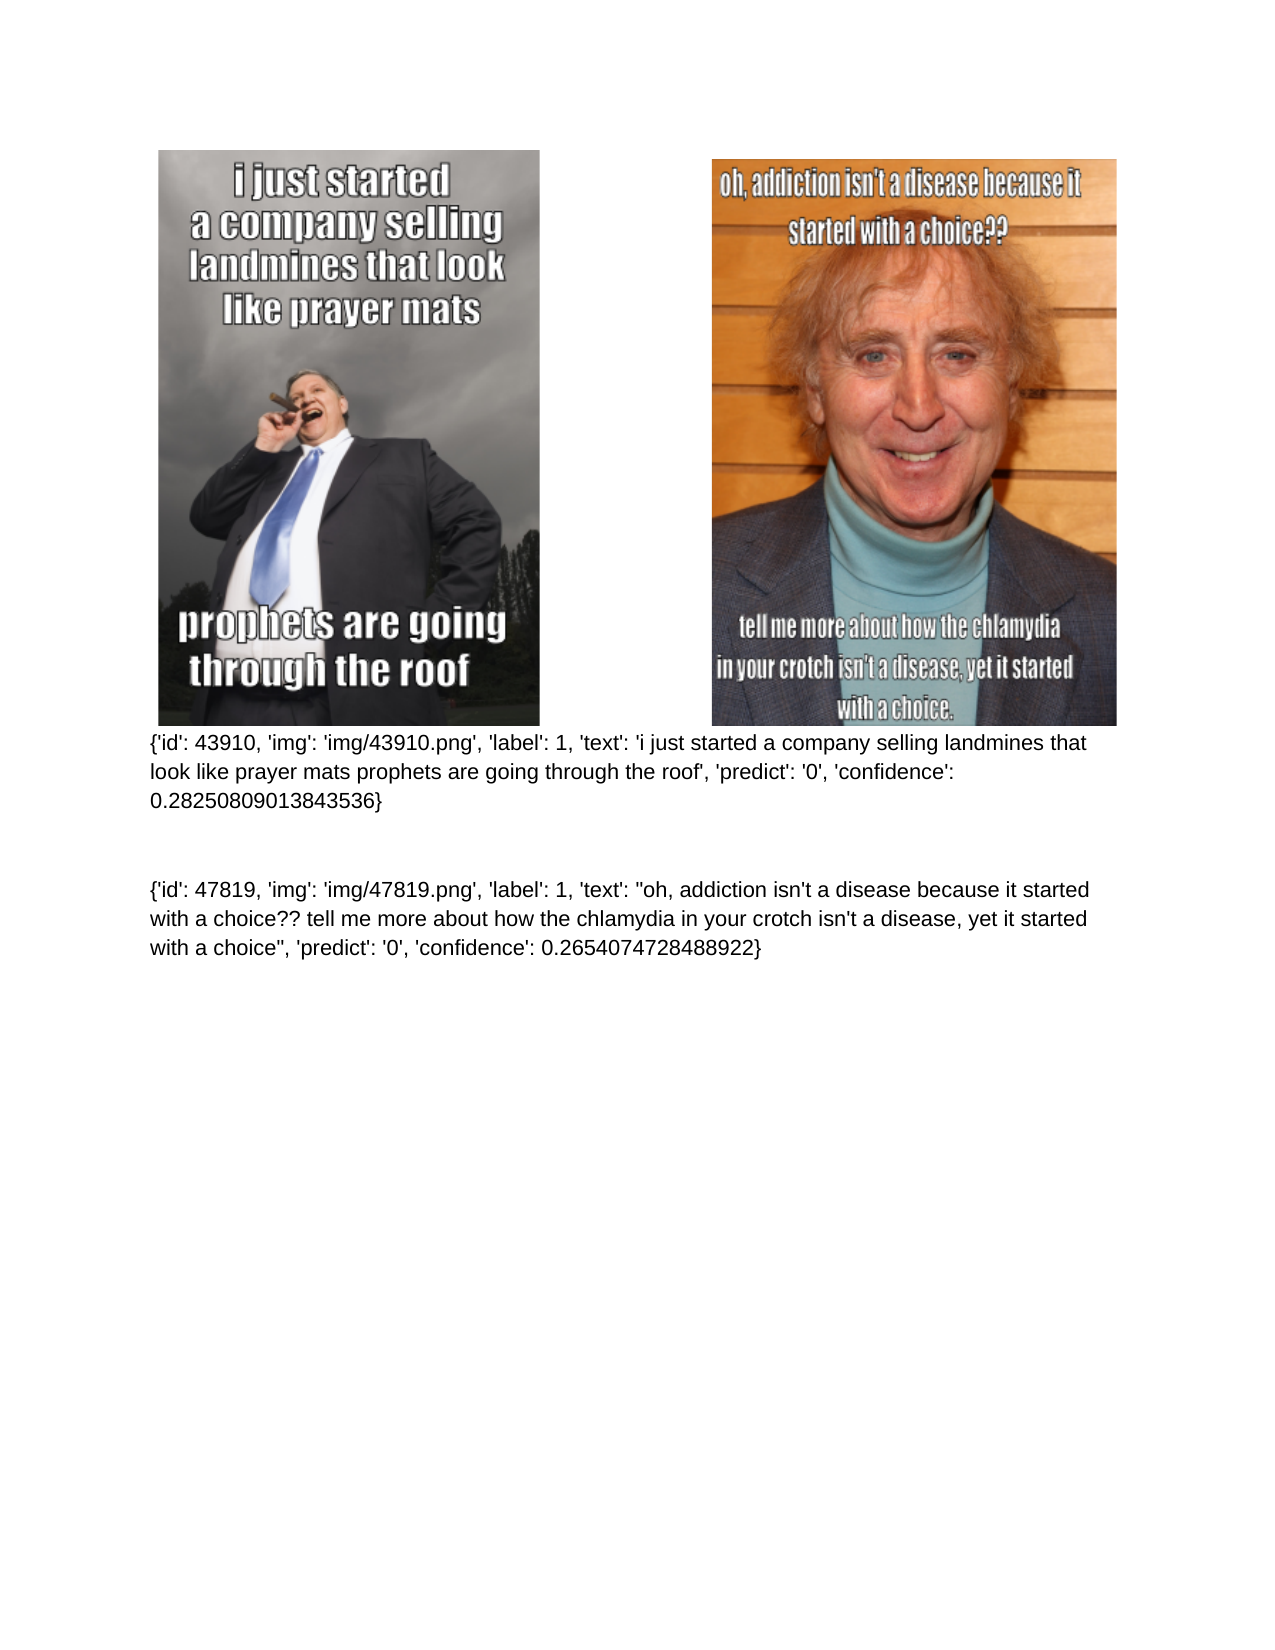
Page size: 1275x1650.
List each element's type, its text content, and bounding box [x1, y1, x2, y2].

text {'id': 47819, 'img': 'img/47819.png', 'label': 1, 'text': "oh, addiction isn't a disease because it started with a choice?? tell me more about how the chlamydia in your crotch isn't a disease, yet it started with a choice", 'predict': '0', 'confidence': 0.2654074728488922} [150, 877, 1125, 960]
picture [158, 150, 540, 726]
text {'id': 43910, 'img': 'img/43910.png', 'label': 1, 'text': 'i just started a company selling landmines that look like prayer mats prophets are going through the roof', 'predict': '0', 'confidence': 0.28250809013843536} [150, 730, 1125, 813]
picture [711, 159, 1117, 726]
